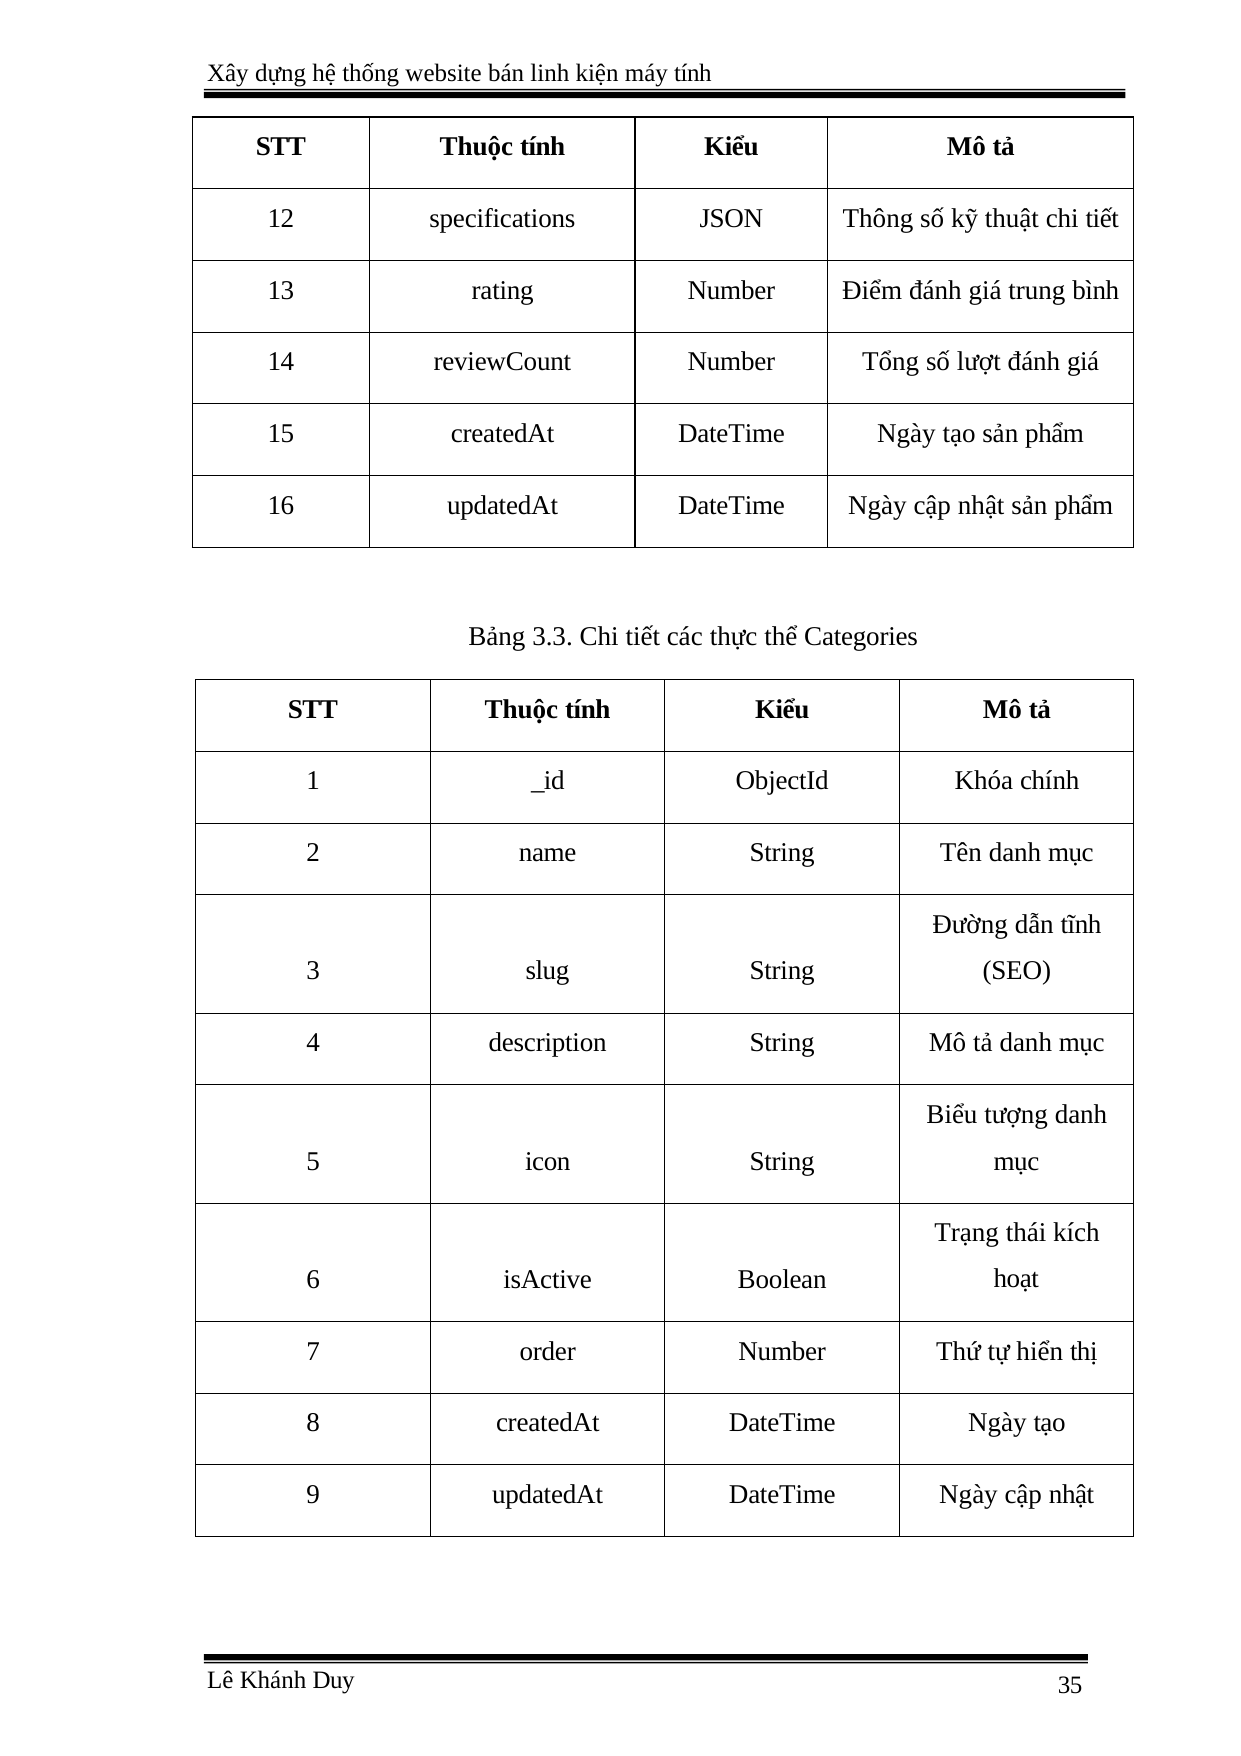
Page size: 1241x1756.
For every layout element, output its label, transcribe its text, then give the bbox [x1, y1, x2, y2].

table_cell 7 [196, 1322, 430, 1392]
table_cell String [665, 1085, 899, 1202]
table_cell reviewCount [370, 333, 634, 403]
table_cell Number [636, 261, 827, 332]
table_cell Ngày cập nhật sản phẩm [828, 476, 1133, 547]
table_cell Đường dẫn tĩnh (SEO) [900, 895, 1133, 1012]
table_cell 1 [196, 752, 430, 822]
table_header Thuộc tính [431, 680, 664, 751]
table_cell _id [431, 752, 664, 822]
table_cell icon [431, 1085, 664, 1202]
table_header Kiểu [636, 118, 827, 188]
table_cell DateTime [636, 404, 827, 475]
table_cell Thông số kỹ thuật chi tiết [828, 189, 1133, 260]
table_cell isActive [431, 1204, 664, 1321]
table_cell Ngày cập nhật [900, 1465, 1133, 1536]
table_cell 8 [196, 1394, 430, 1464]
table_cell Khóa chính [900, 752, 1133, 822]
table_cell order [431, 1322, 664, 1392]
table_cell Tên danh mục [900, 824, 1133, 894]
table_cell name [431, 824, 664, 894]
table_cell String [665, 895, 899, 1012]
table_cell Điểm đánh giá trung bình [828, 261, 1133, 332]
table_cell DateTime [665, 1465, 899, 1536]
table_cell updatedAt [431, 1465, 664, 1536]
table_cell specifications [370, 189, 634, 260]
table_cell DateTime [636, 476, 827, 547]
table_cell 12 [193, 189, 369, 260]
table_header Mô tả [828, 118, 1133, 188]
table_cell Tổng số lượt đánh giá [828, 333, 1133, 403]
table_header STT [193, 118, 369, 188]
table_header Mô tả [900, 680, 1133, 751]
table_cell 13 [193, 261, 369, 332]
table_header Kiểu [665, 680, 899, 751]
table_cell Mô tả danh mục [900, 1014, 1133, 1084]
table_cell 4 [196, 1014, 430, 1084]
table_header STT [196, 680, 430, 751]
table_cell ObjectId [665, 752, 899, 822]
table_cell Ngày tạo [900, 1394, 1133, 1464]
table_cell createdAt [431, 1394, 664, 1464]
table_cell Trạng thái kích hoạt [900, 1204, 1133, 1321]
table_cell Boolean [665, 1204, 899, 1321]
table_cell description [431, 1014, 664, 1084]
table_cell Biểu tượng danh mục [900, 1085, 1133, 1202]
table_cell JSON [636, 189, 827, 260]
table_cell slug [431, 895, 664, 1012]
table_cell String [665, 1014, 899, 1084]
table_cell Ngày tạo sản phẩm [828, 404, 1133, 475]
table_cell 14 [193, 333, 369, 403]
table_cell createdAt [370, 404, 634, 475]
table_cell 3 [196, 895, 430, 1012]
text Bảng 3.3. Chi tiết các thực thể Categories [468, 620, 1137, 651]
table_cell 15 [193, 404, 369, 475]
table_cell Number [636, 333, 827, 403]
table_header Thuộc tính [370, 118, 634, 188]
table_cell 5 [196, 1085, 430, 1202]
table_cell rating [370, 261, 634, 332]
table_cell 16 [193, 476, 369, 547]
table_cell DateTime [665, 1394, 899, 1464]
table_cell Thứ tự hiển thị [900, 1322, 1133, 1392]
table_cell 2 [196, 824, 430, 894]
table_cell 9 [196, 1465, 430, 1536]
table_cell updatedAt [370, 476, 634, 547]
table_cell Number [665, 1322, 899, 1392]
table_cell String [665, 824, 899, 894]
table_cell 6 [196, 1204, 430, 1321]
